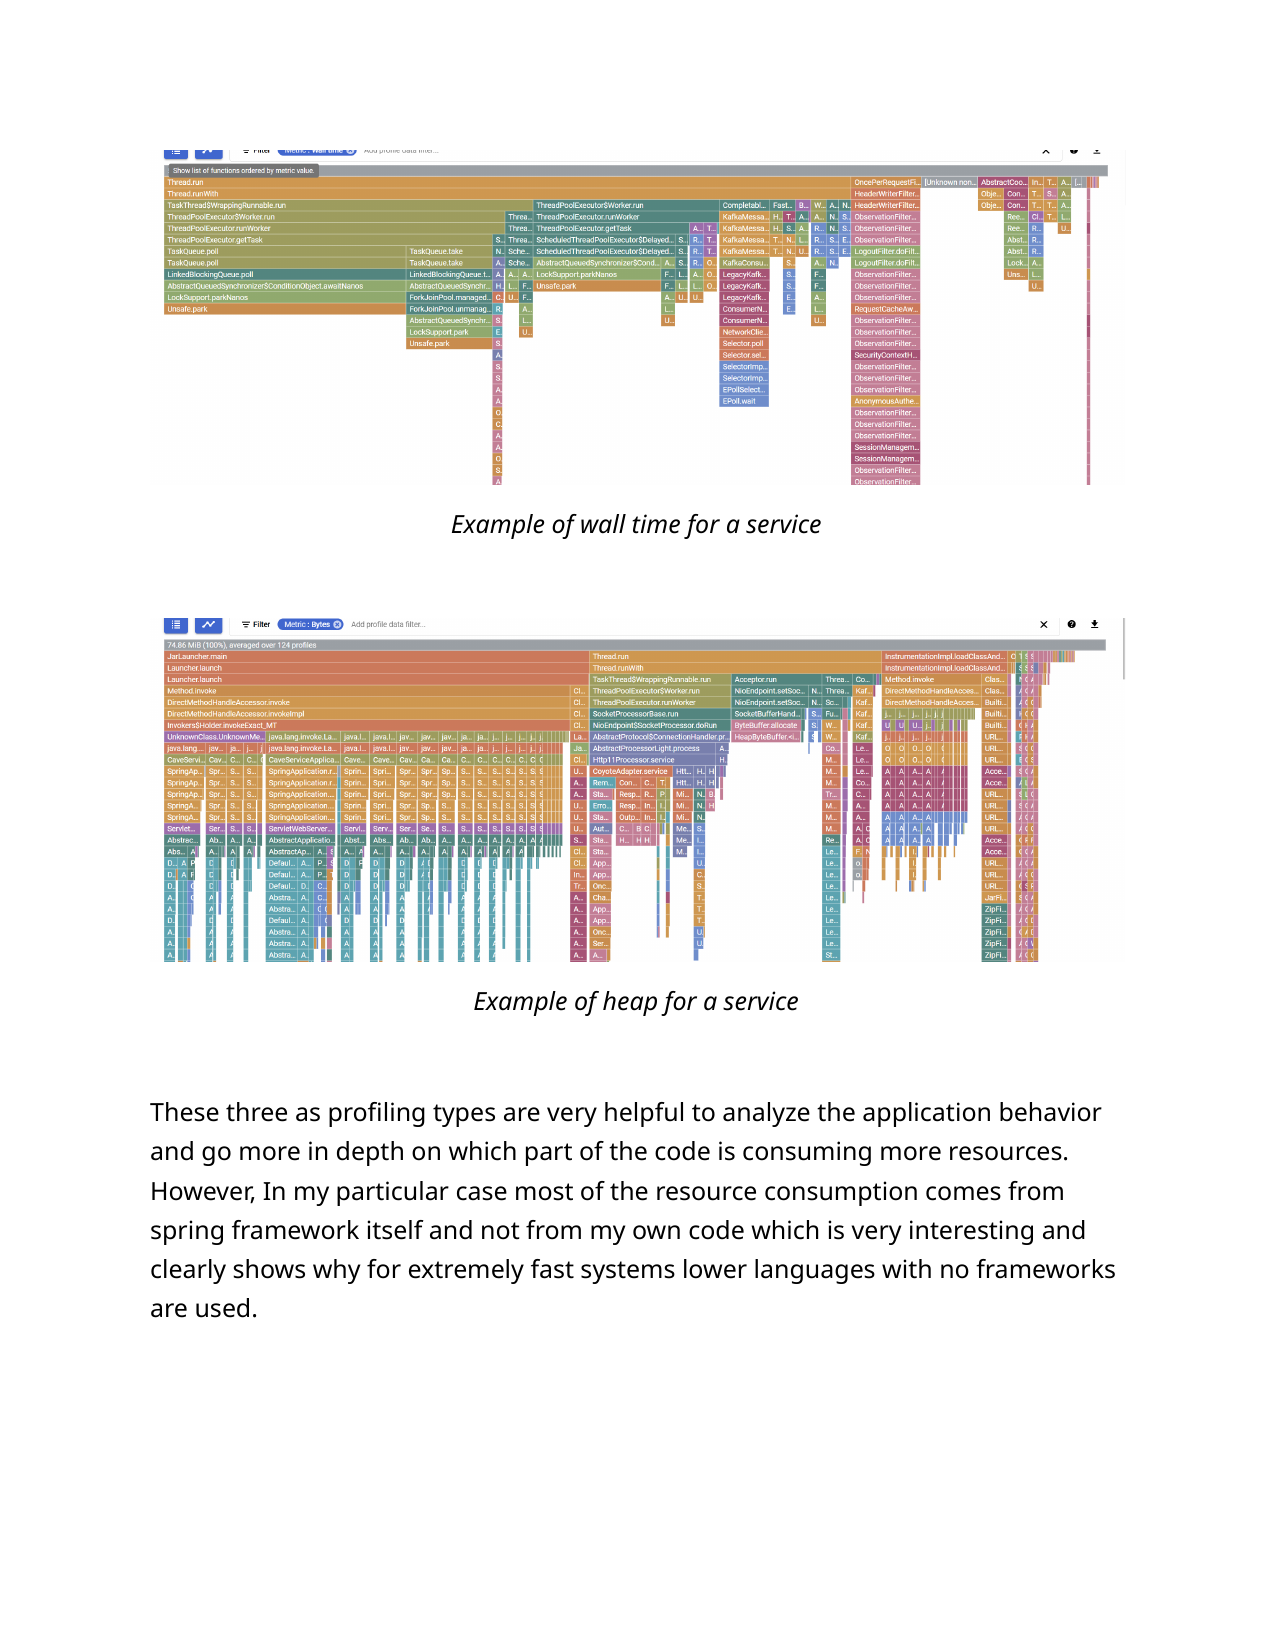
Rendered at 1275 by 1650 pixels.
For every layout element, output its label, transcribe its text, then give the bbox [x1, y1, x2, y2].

text These three as profiling types are very helpful to analyze the application behavior and go more in depth on which part of the code is consuming more resources. However, In my particular case most of the resource consumption comes from spring framework itself and not from my own code which is very interesting and clearly shows why for extremely fast systems lower languages with no frameworks are used. [150, 1095, 1125, 1325]
text Example of wall time for a service [150, 507, 1125, 541]
picture [150, 618, 1125, 962]
picture [150, 150, 1125, 485]
text Example of heap for a service [150, 983, 1125, 1017]
